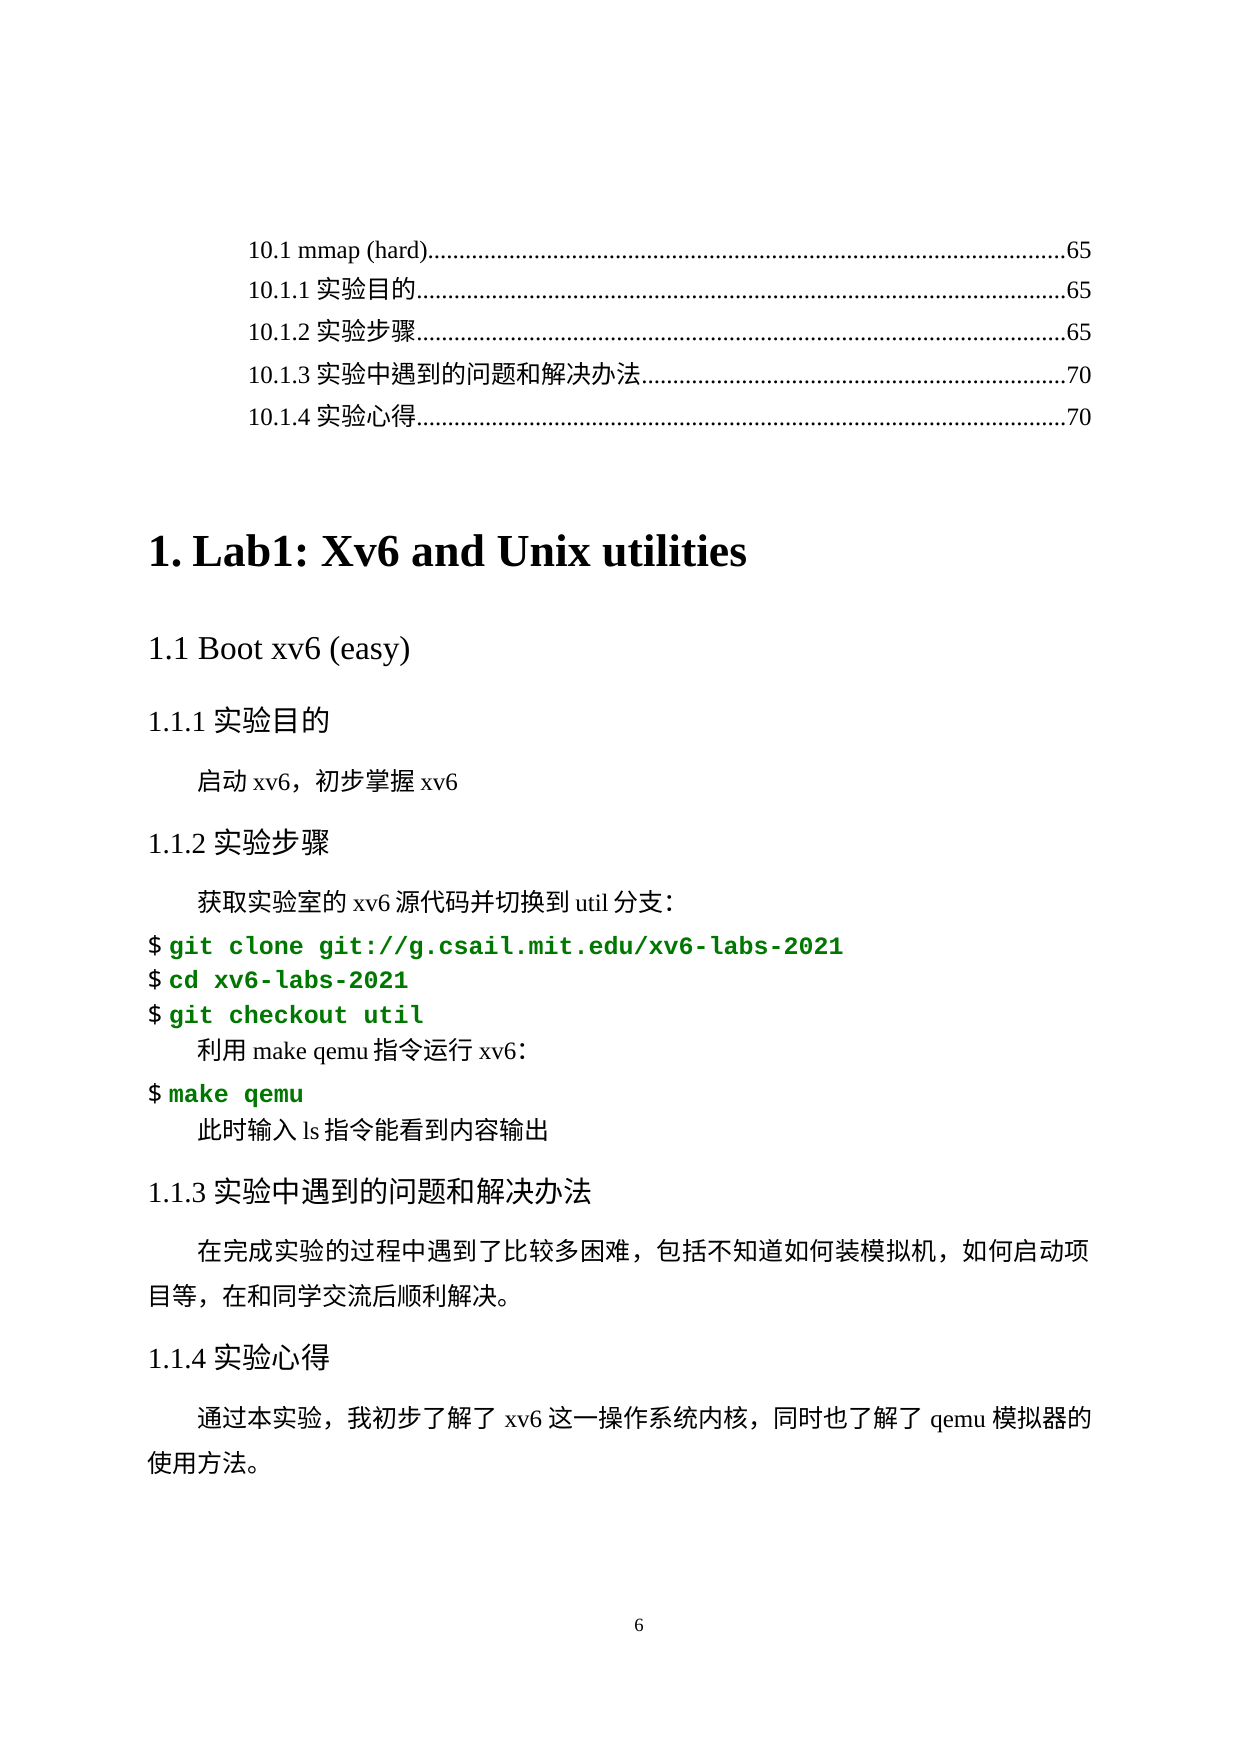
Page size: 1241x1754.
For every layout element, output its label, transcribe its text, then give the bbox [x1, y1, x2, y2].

subtitle Lab1: Xv6 and Unix utilities [148, 524, 1092, 577]
subtitle 实验中遇到的问题和解决办法 [148, 1168, 1092, 1210]
text 在完成实验的过程中遇到了比较多困难，包括不知道如何装模拟机，如何启动项目等，在和同学交流后顺利解决。 [148, 1232, 1092, 1313]
text 利用make qemu指令运行xv6： [148, 1031, 1092, 1067]
text $ git clone git://g.csail.mit.edu/xv6-labs-2021 [148, 928, 1092, 962]
subtitle 实验目的 [148, 698, 1092, 740]
subtitle 实验步骤 [148, 819, 1092, 861]
text 启动xv6，初步掌握xv6 [148, 761, 1092, 798]
subtitle Boot xv6 (easy) [148, 628, 1092, 666]
text 获取实验室的xv6源代码并切换到util分支： [148, 883, 1092, 919]
text 此时输入ls指令能看到内容输出 [148, 1110, 1092, 1147]
subtitle 实验心得 [148, 1335, 1092, 1377]
text $ make qemu [148, 1076, 1092, 1110]
text $ git checkout util [148, 996, 1092, 1031]
text $ cd xv6-labs-2021 [148, 962, 1092, 996]
text 通过本实验，我初步了解了 xv6 这一操作系统内核，同时也了解了 qemu 模拟器的使用方法。 [148, 1398, 1092, 1480]
